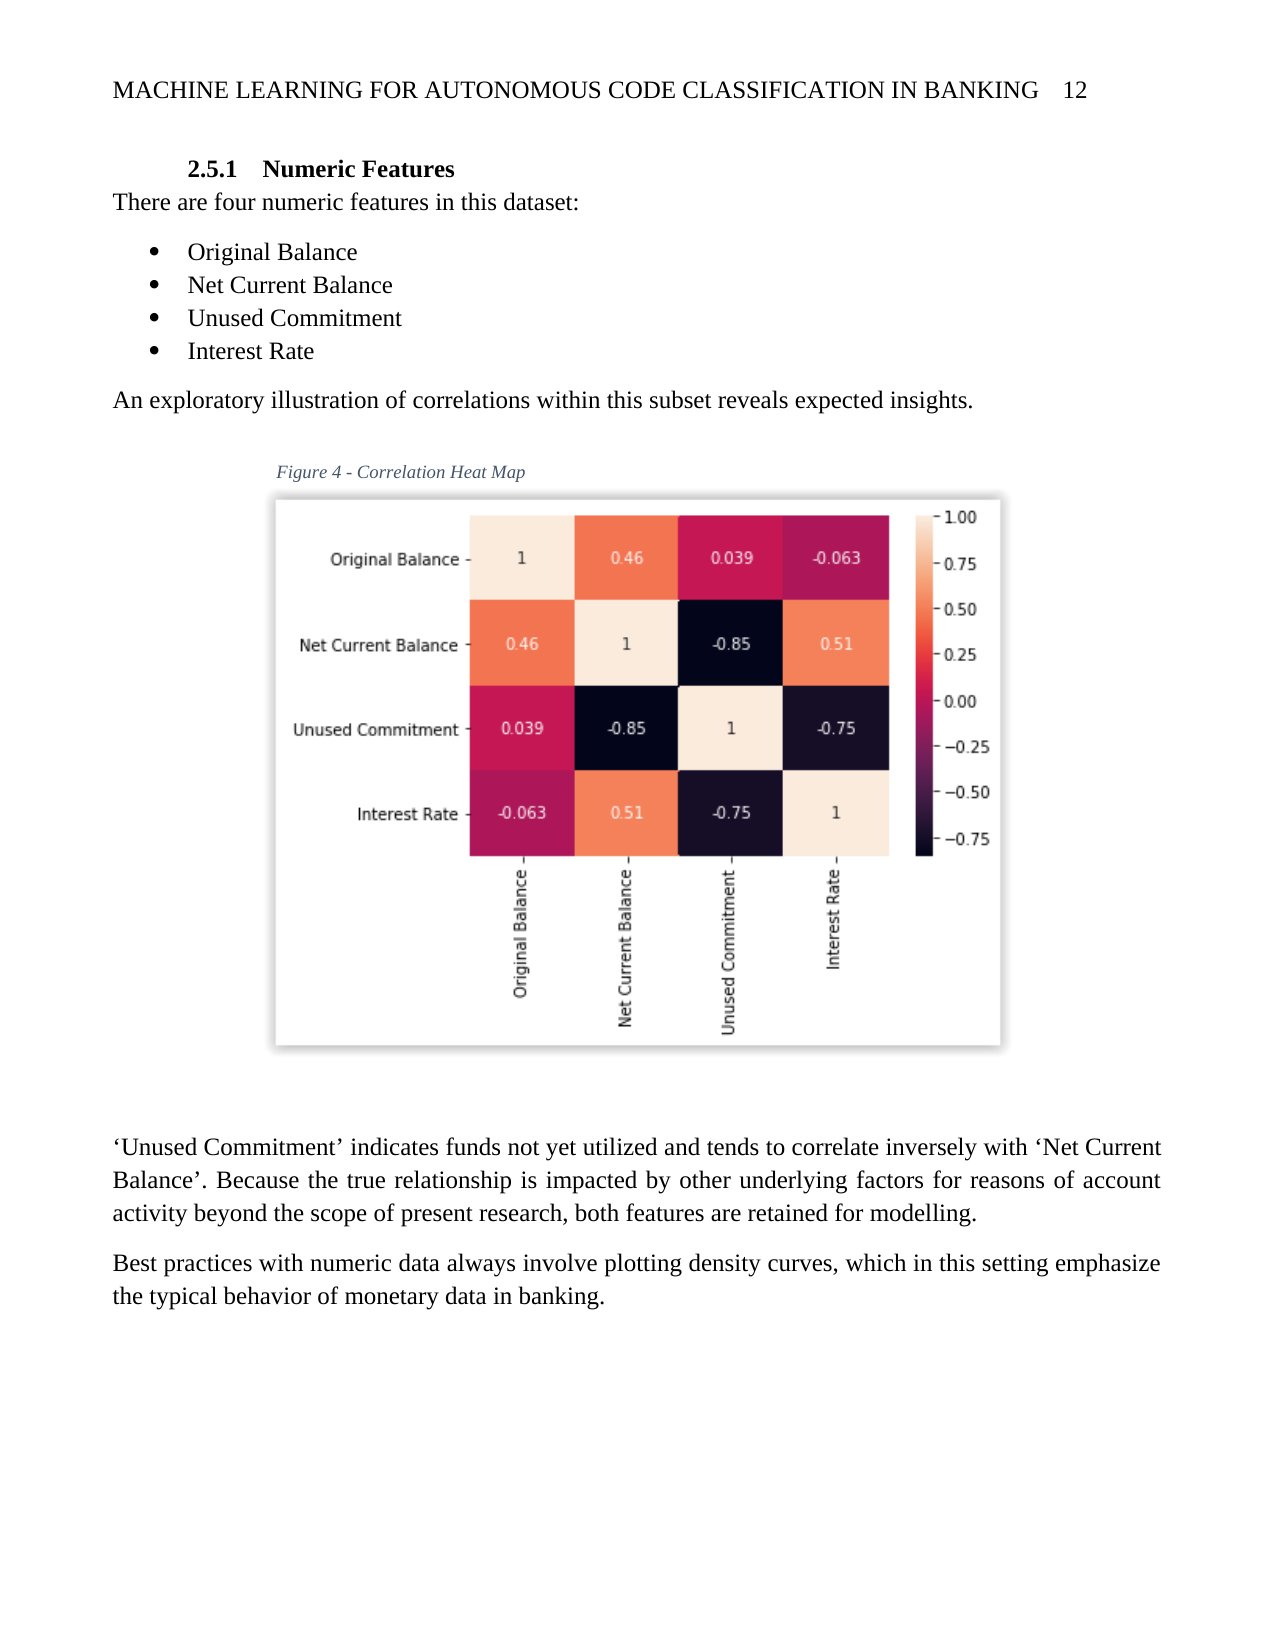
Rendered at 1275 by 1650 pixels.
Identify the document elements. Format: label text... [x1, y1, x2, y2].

list Net Current Balance [150, 270, 1162, 299]
picture [262, 486, 1013, 1058]
list Original Balance [150, 237, 1162, 266]
list Unused Commitment [150, 303, 1162, 332]
text There are four numeric features in this dataset: [112, 187, 1162, 216]
text An exploratory illustration of correlations within this subset reveals expected insights. [112, 386, 1162, 414]
list Interest Rate [150, 336, 1162, 365]
subtitle Numeric Features [187, 154, 1162, 183]
text ‘Unused Commitment’ indicates funds not yet utilized and tends to correlate inversely with ‘Net Current Balance’. Because the true relationship is impacted by other underlying factors for reasons of account activity beyond the scope of present research, both features are retained for modelling. [112, 1132, 1162, 1227]
text Best practices with numeric data always involve plotting density curves, which in this setting emphasize the typical behavior of monetary data in banking. [112, 1248, 1162, 1310]
